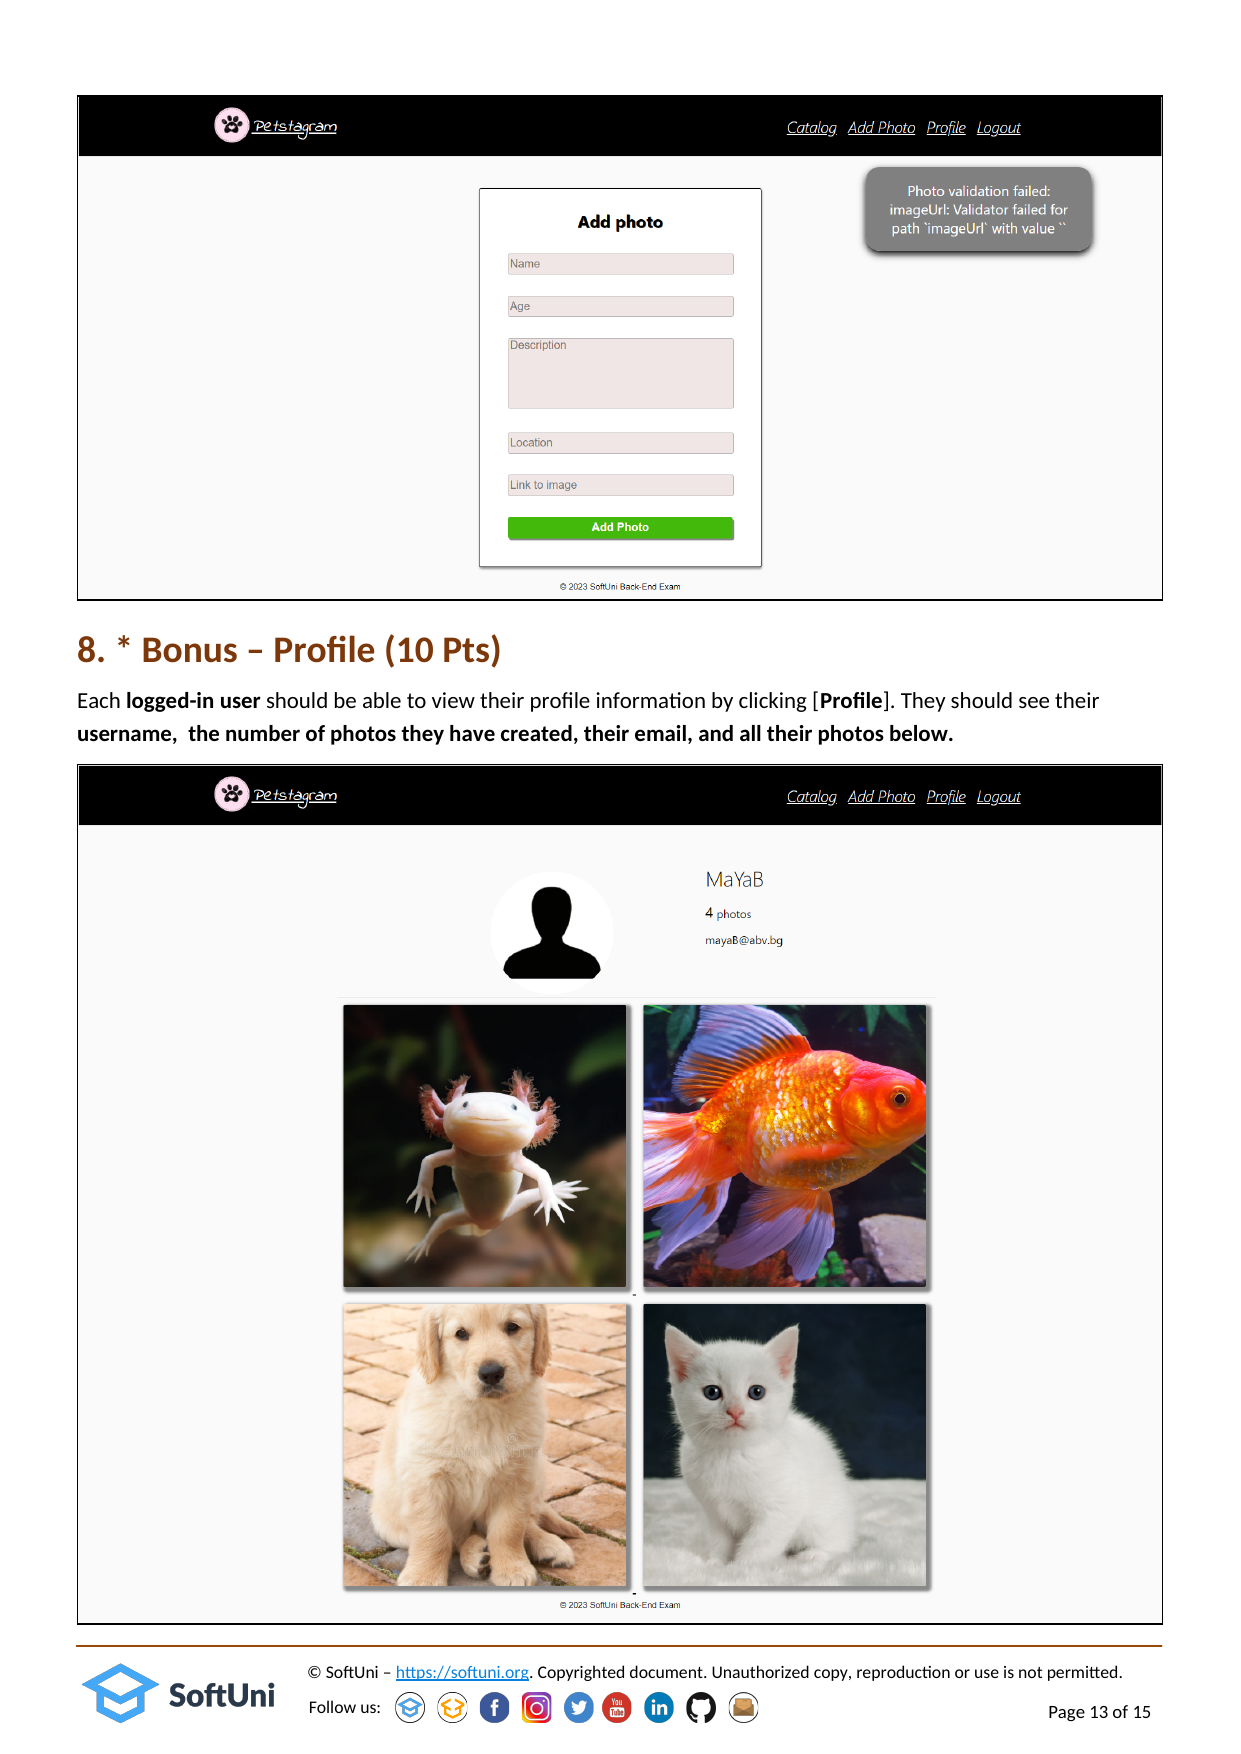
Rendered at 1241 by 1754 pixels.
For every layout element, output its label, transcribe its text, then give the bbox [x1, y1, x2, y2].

picture [665, 1692, 674, 1701]
picture [602, 1692, 632, 1723]
picture [665, 1714, 674, 1723]
picture [78, 97, 1162, 599]
picture [644, 1692, 653, 1701]
picture [522, 1692, 552, 1723]
picture [75, 1658, 281, 1729]
picture [644, 1714, 653, 1723]
subtitle * Bonus – Profile (10 Pts) [77, 626, 1163, 671]
picture [395, 1692, 425, 1723]
picture [479, 1692, 510, 1723]
picture [78, 765, 1162, 1623]
text Each logged-in user should be able to view their profile information by clicking [Profile]. They should see their username, the number of photos they have created, their email, and all their photos below. [77, 687, 1163, 747]
picture [728, 1692, 759, 1723]
picture [658, 1705, 667, 1714]
picture [686, 1692, 716, 1723]
picture [437, 1692, 468, 1723]
picture [564, 1692, 594, 1723]
